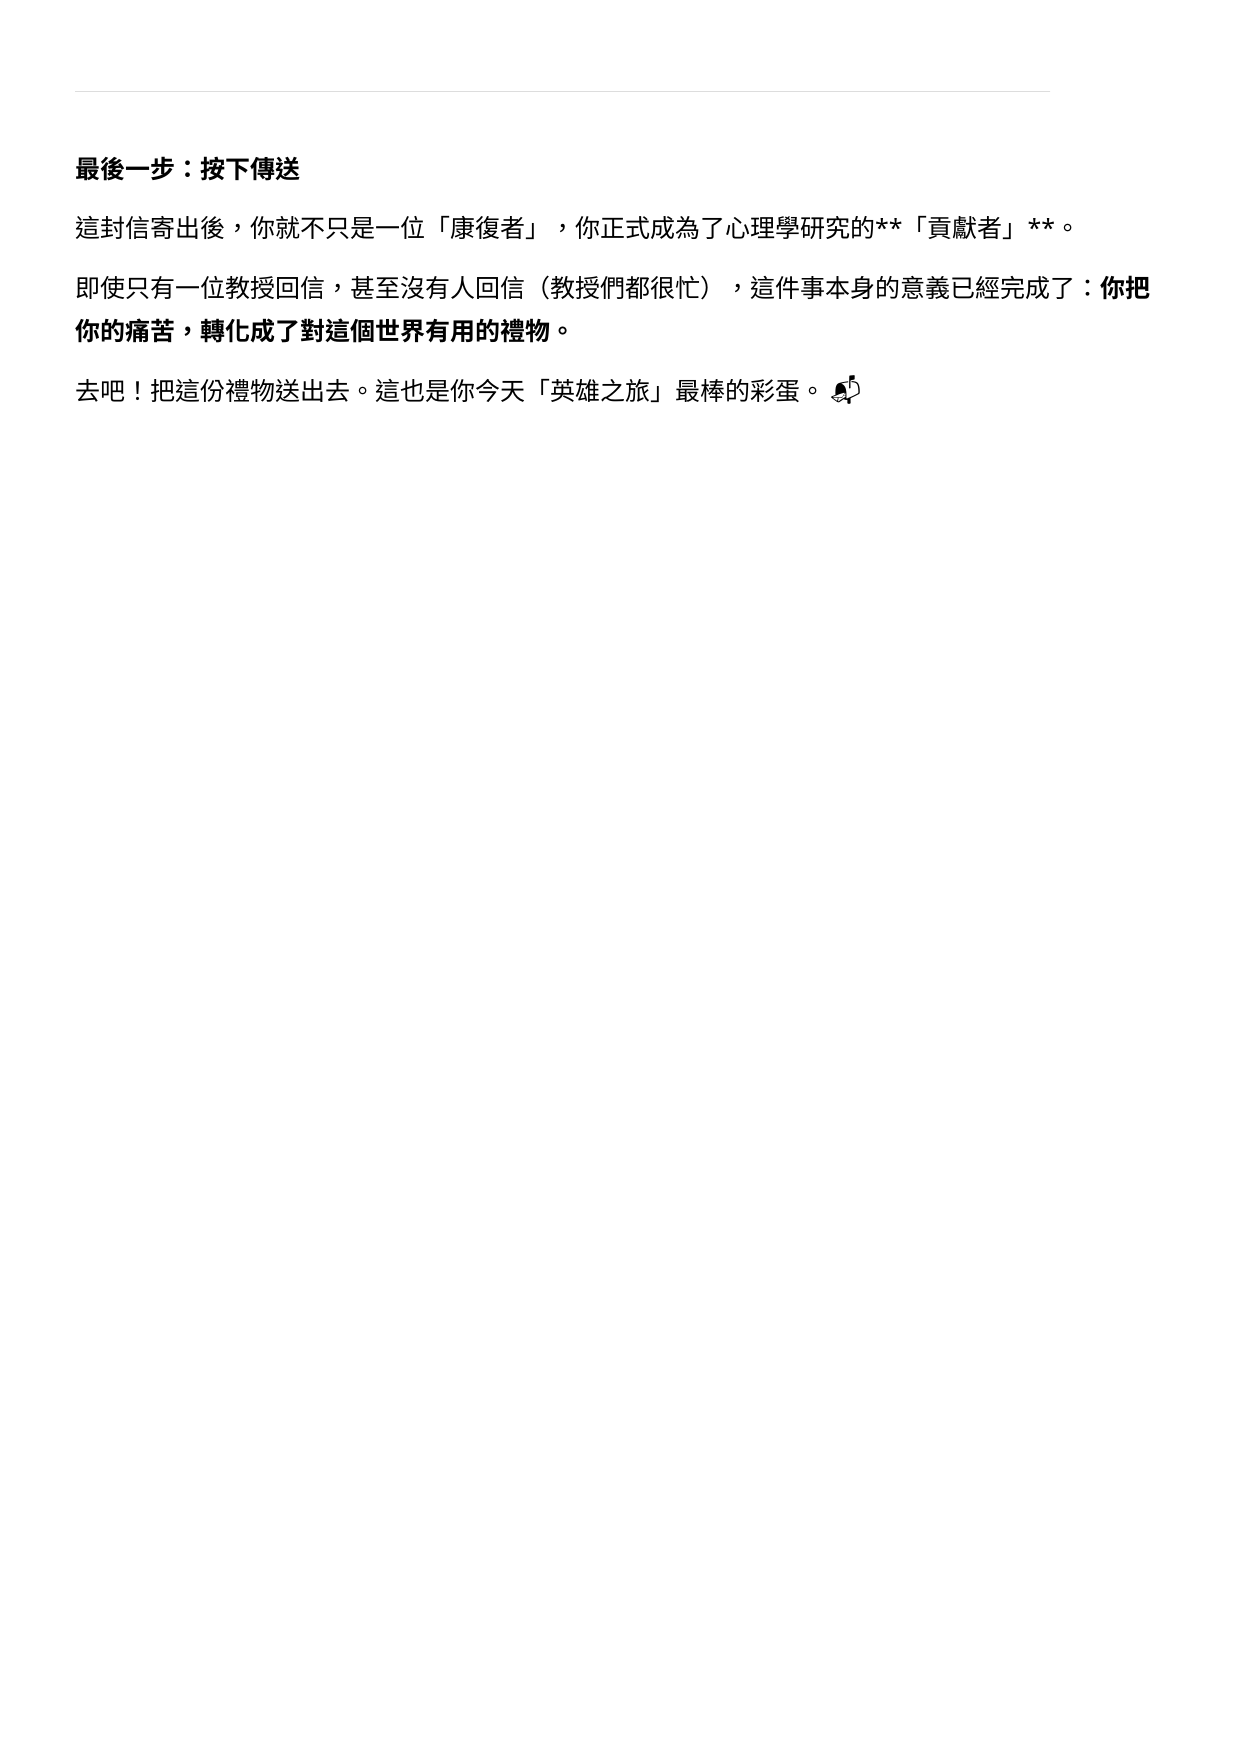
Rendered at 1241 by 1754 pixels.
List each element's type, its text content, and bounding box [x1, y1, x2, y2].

text 去吧！把這份禮物送出去。這也是你今天「英雄之旅」最棒的彩蛋。 🌟📬 [75, 371, 1165, 408]
text 最後一步：按下傳送 [75, 149, 1165, 186]
text 這封信寄出後，你就不只是一位「康復者」，你正式成為了心理學研究的**「貢獻者」**。 [75, 208, 1165, 246]
text 即使只有一位教授回信，甚至沒有人回信（教授們都很忙），這件事本身的意義已經完成了：你把你的痛苦，轉化成了對這個世界有用的禮物。 [75, 268, 1165, 348]
